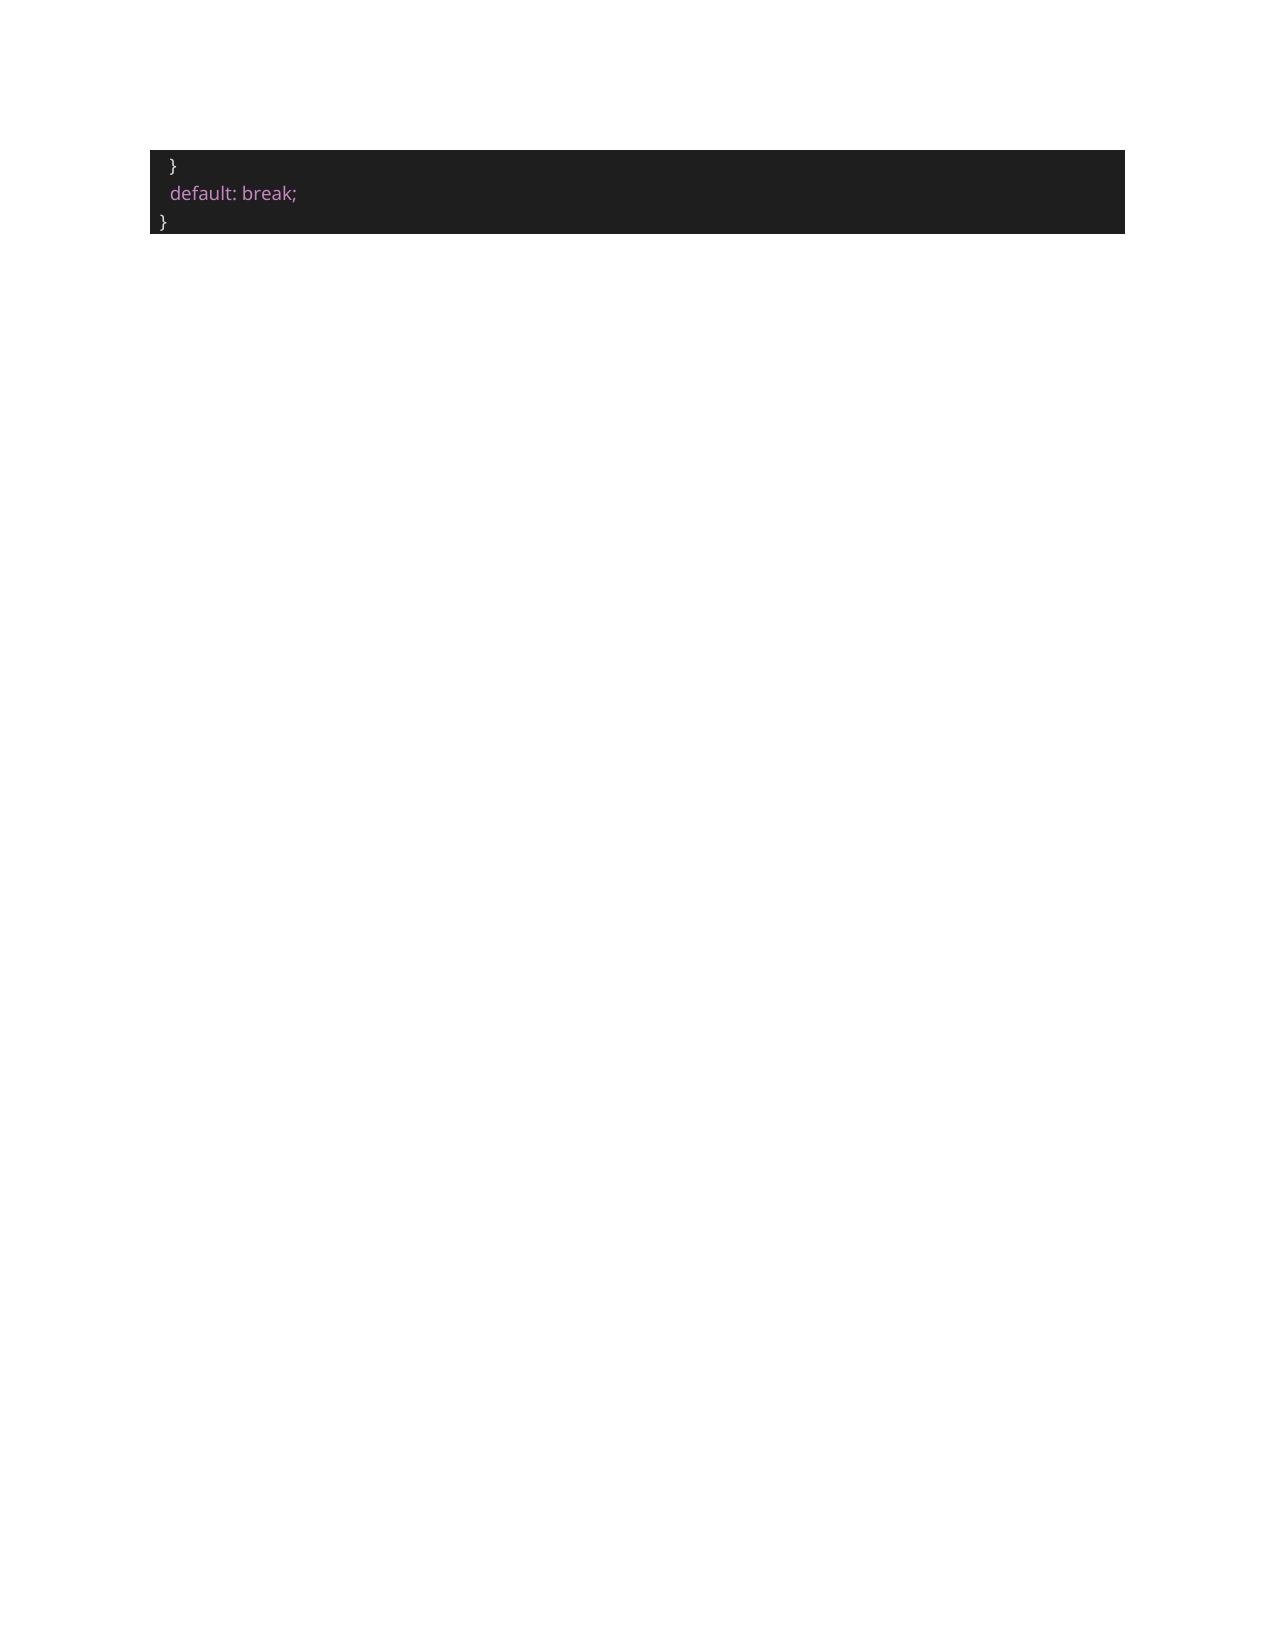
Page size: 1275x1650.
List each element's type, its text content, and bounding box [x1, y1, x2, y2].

text } [150, 206, 1125, 234]
text } [150, 150, 1125, 178]
text default: break; [150, 178, 1125, 206]
